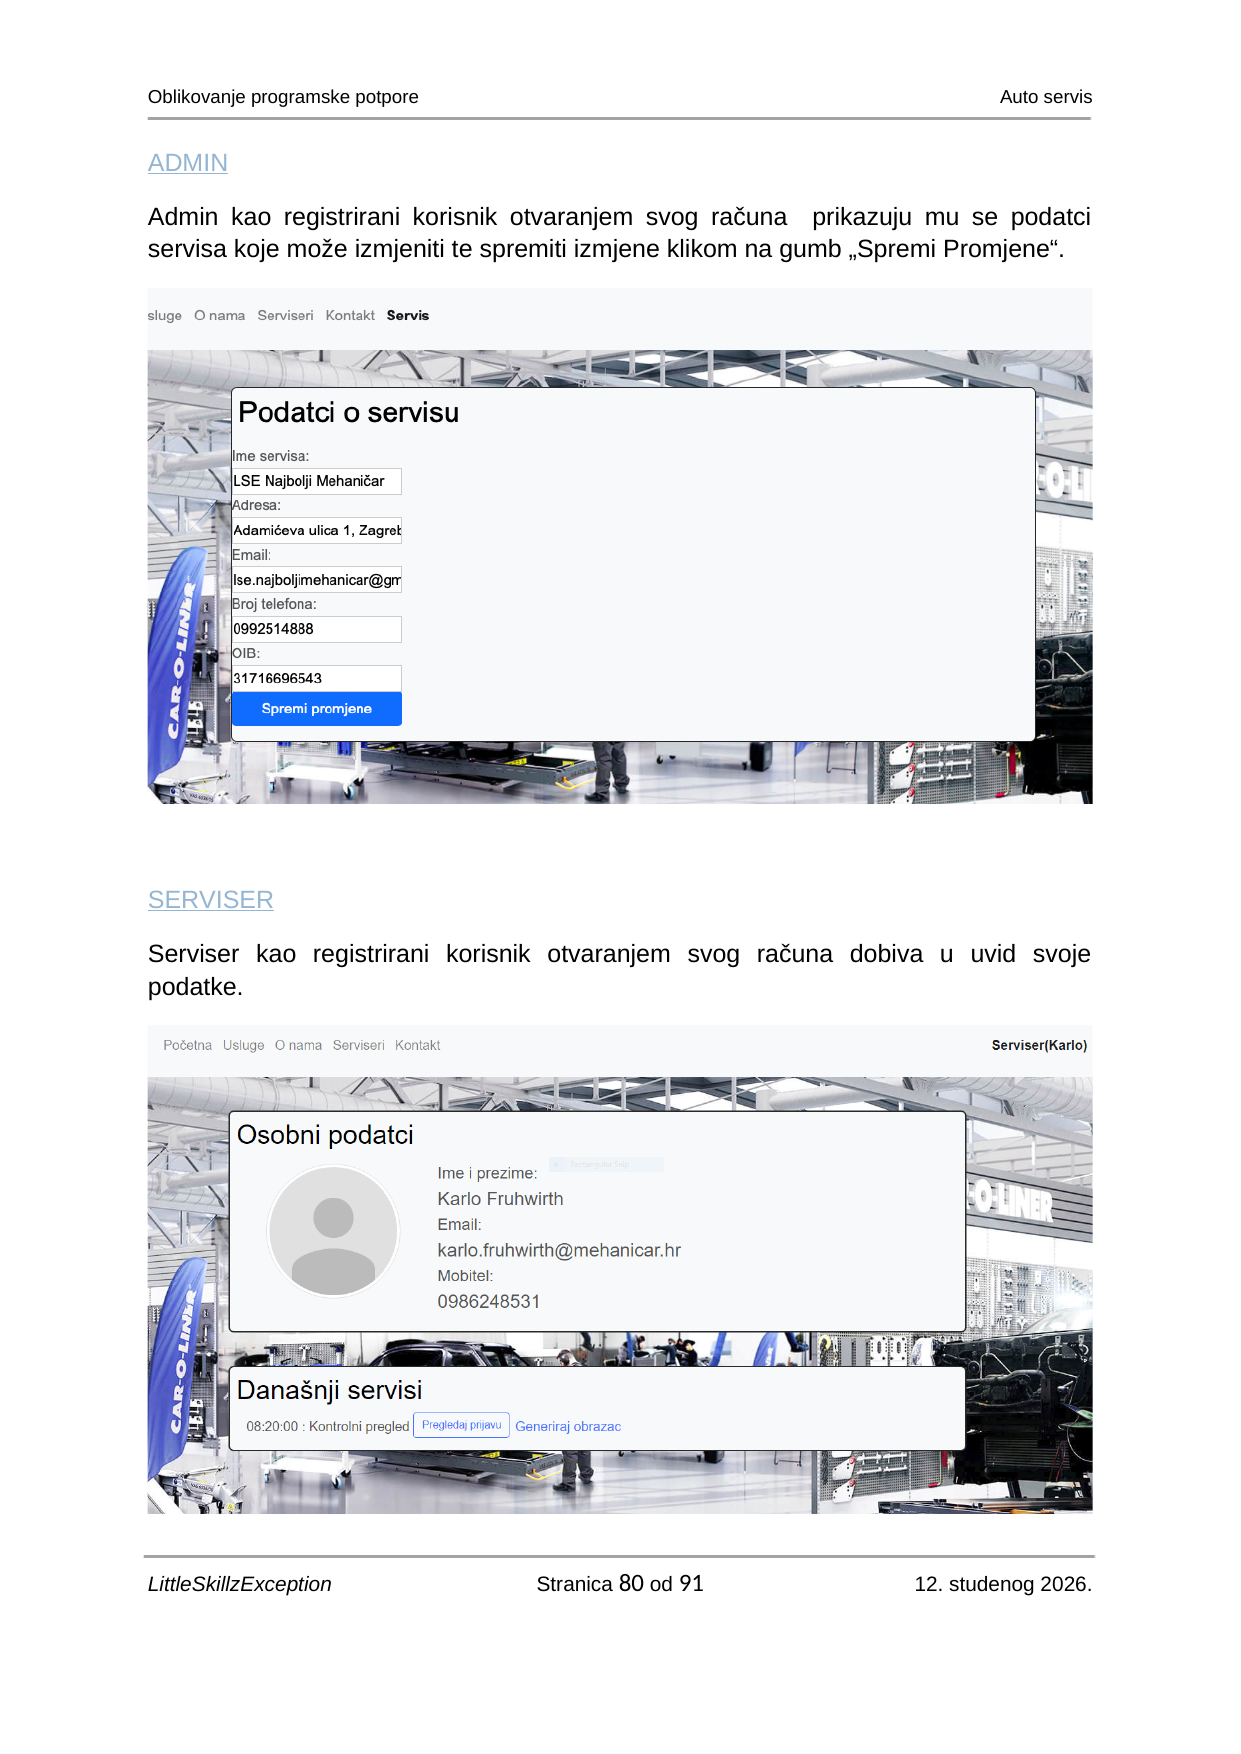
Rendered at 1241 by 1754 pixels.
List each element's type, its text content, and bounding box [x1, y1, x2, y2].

text Serviser kao registrirani korisnik otvaranjem svog računa dobiva u uvid svoje podatke. [148, 939, 1093, 1001]
text ADMIN [148, 148, 1093, 176]
text SERVISER [148, 885, 1093, 914]
text Admin kao registrirani korisnik otvaranjem svog računa prikazuju mu se podatci servisa koje može izmjeniti te spremiti izmjene klikom na gumb „Spremi Promjene“. [148, 201, 1093, 263]
picture [147, 288, 1093, 804]
picture [147, 1025, 1093, 1514]
